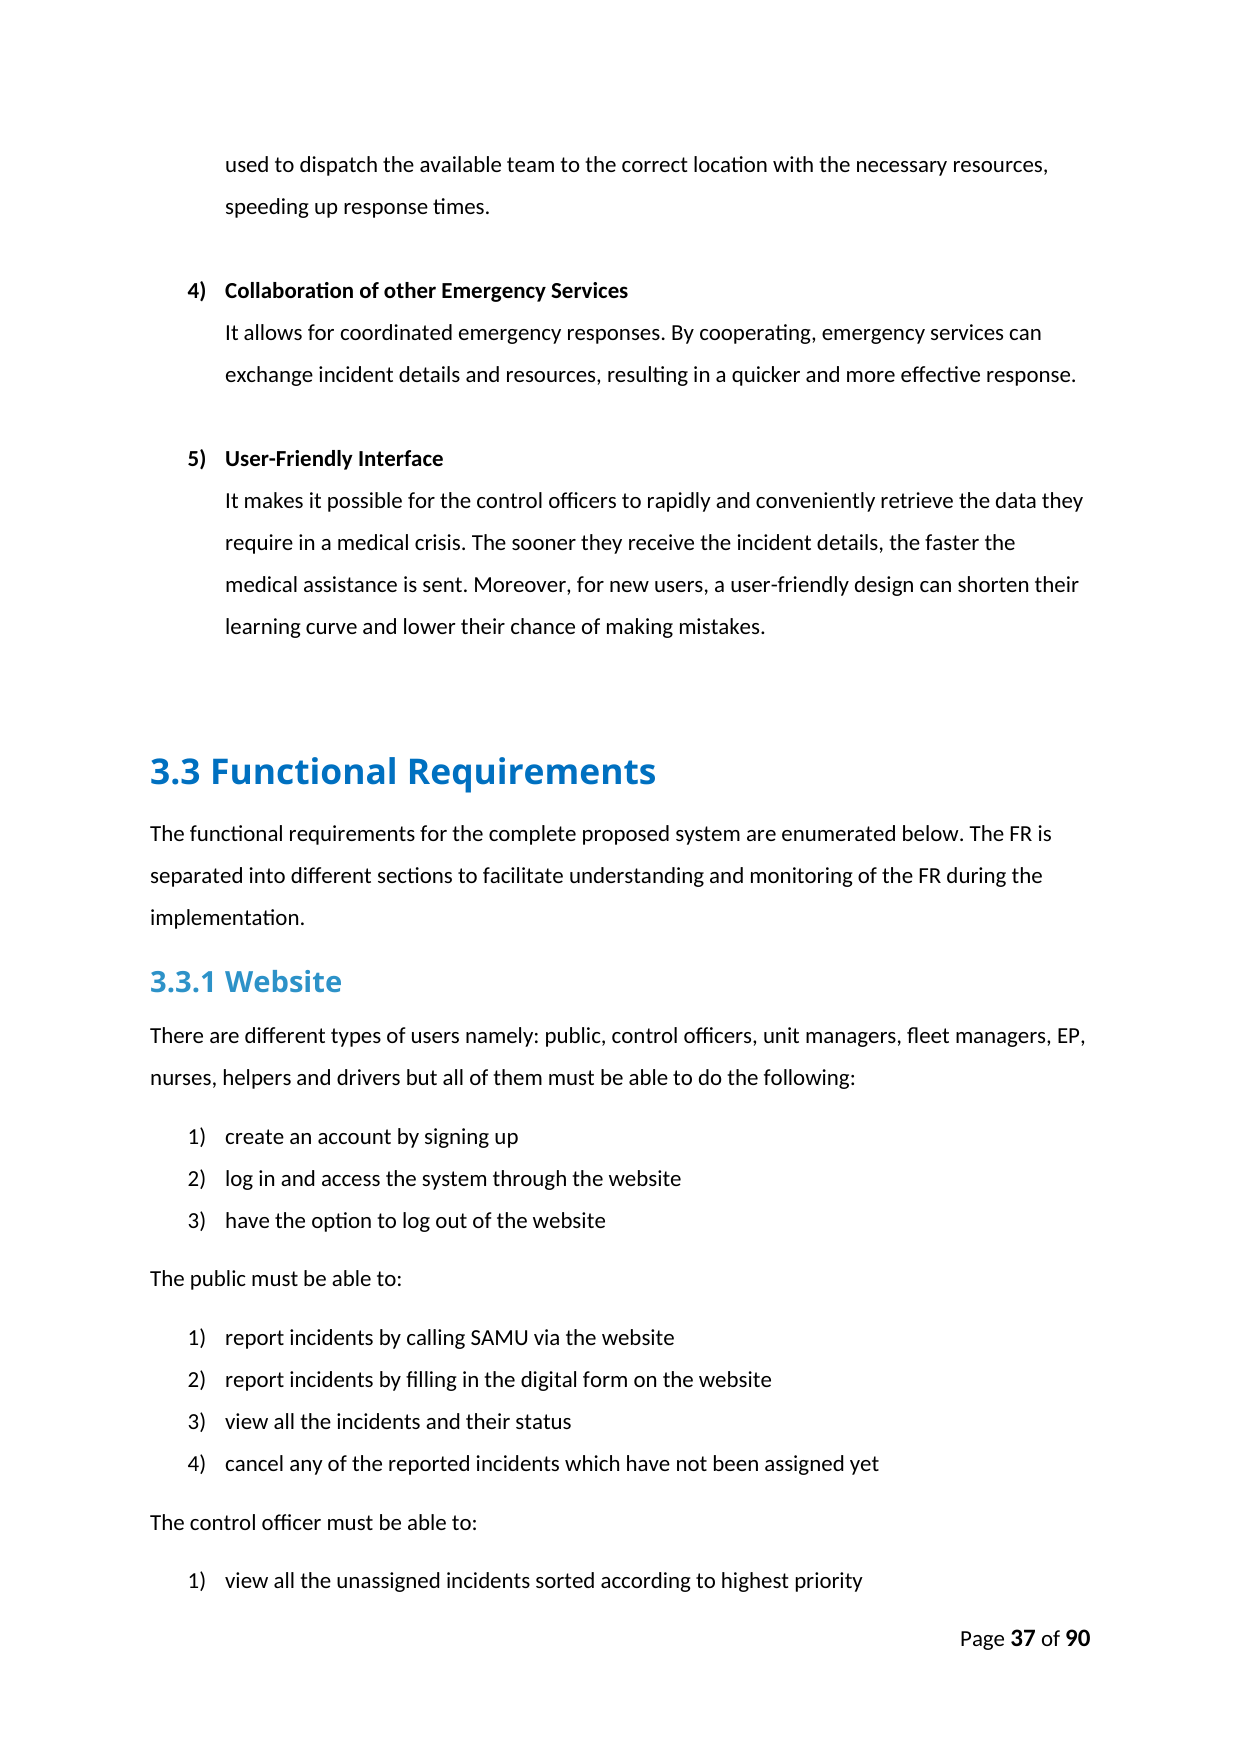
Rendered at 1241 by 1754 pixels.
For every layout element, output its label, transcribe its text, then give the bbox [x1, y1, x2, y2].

list report incidents by calling SAMU via the website [187, 1323, 1090, 1351]
list Collaboration of other Emergency Services [187, 276, 1090, 304]
list User-Friendly Interface [187, 444, 1090, 472]
list report incidents by filling in the digital form on the website [187, 1365, 1090, 1393]
text The control officer must be able to: [150, 1508, 1090, 1536]
list log in and access the system through the website [187, 1164, 1090, 1192]
text There are different types of users namely: public, control officers, unit managers, fleet managers, EP, nurses, helpers and drivers but all of them must be able to do the following: [150, 1021, 1090, 1091]
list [225, 150, 1090, 220]
list It allows for coordinated emergency responses. By cooperating, emergency services can exchange incident details and resources, resulting in a quicker and more effective response. [225, 318, 1090, 388]
list cancel any of the reported incidents which have not been assigned yet [187, 1449, 1090, 1477]
text The public must be able to: [150, 1264, 1090, 1292]
text The functional requirements for the complete proposed system are enumerated below. The FR is separated into different sections to facilitate understanding and monitoring of the FR during the implementation. [150, 819, 1090, 931]
list create an account by signing up [187, 1122, 1090, 1150]
subtitle Website [150, 962, 1090, 1001]
list It makes it possible for the control officers to rapidly and conveniently retrieve the data they require in a medical crisis. The sooner they receive the incident details, the faster the medical assistance is sent. Moreover, for new users, a user-friendly design can shorten their learning curve and lower their chance of making mistakes. [225, 486, 1090, 640]
list have the option to log out of the website [187, 1206, 1090, 1234]
list view all the incidents and their status [187, 1407, 1090, 1435]
subtitle Functional Requirements [150, 747, 1090, 795]
list view all the unassigned incidents sorted according to highest priority [187, 1566, 1090, 1594]
